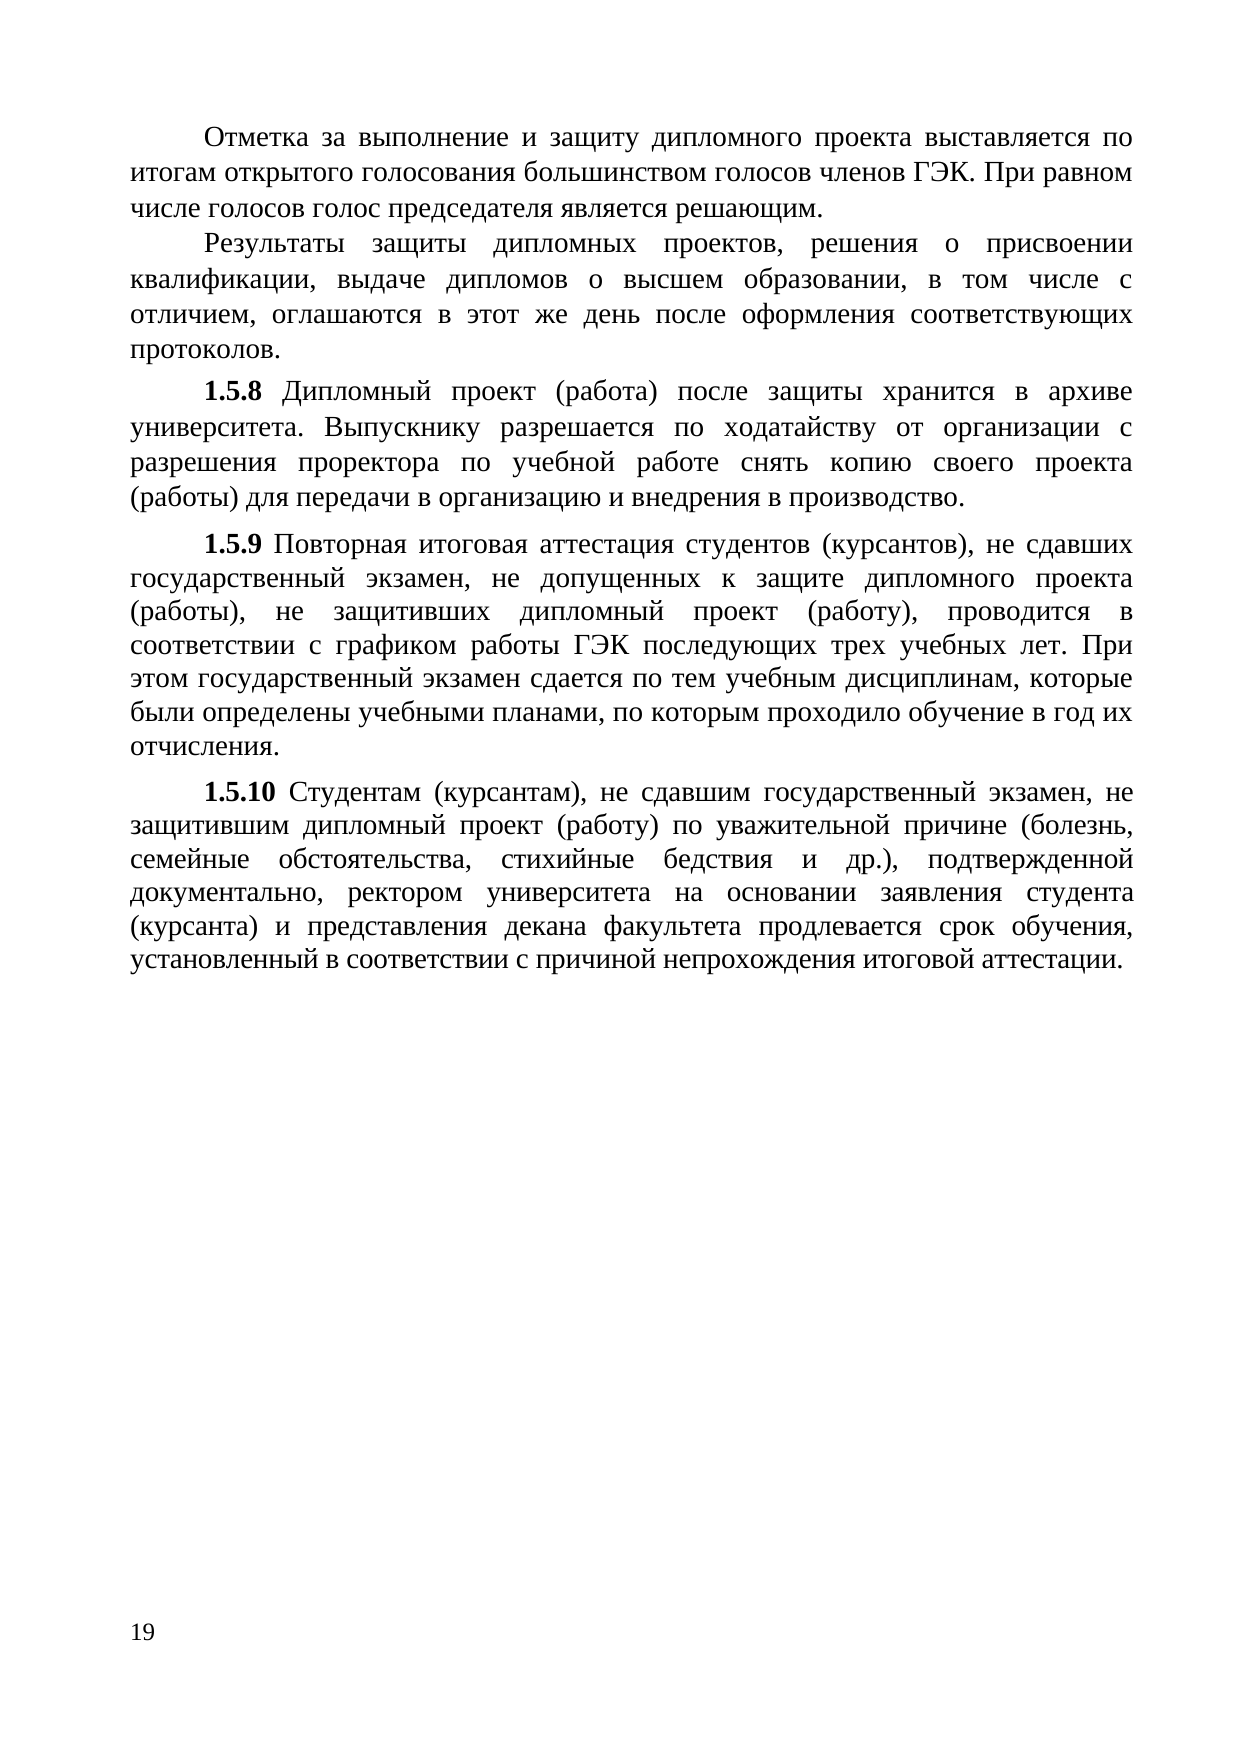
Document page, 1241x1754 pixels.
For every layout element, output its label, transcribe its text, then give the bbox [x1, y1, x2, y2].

text 1.5.8 Дипломный проект (работа) после защиты хранится в архиве университета. Выпускнику разрешается по ходатайству от организации с разрешения проректора по учебной работе снять копию своего проекта (работы) для передачи в организацию и внедрения в производство. [130, 372, 1134, 514]
text 1.5.9 Повторная итоговая аттестация студентов (курсантов), не сдавших государственный экзамен, не допущенных к защите дипломного проекта (работы), не защитивших дипломный проект (работу), проводится в соответствии с графиком работы ГЭК последующих трех учебных лет. При этом государственный экзамен сдается по тем учебным дисциплинам, которые были определены учебными планами, по которым проходило обучение в год их отчисления. [130, 526, 1134, 761]
text 1.5.10 Студентам (курсантам), не сдавшим государственный экзамен, не защитившим дипломный проект (работу) по уважительной причине (болезнь, семейные обстоятельства, стихийные бедствия и др.), подтвержденной документально, ректором университета на основании заявления студента (курсанта) и представления декана факультета продлевается срок обучения, установленный в соответствии с причиной непрохождения итоговой аттестации. [130, 774, 1134, 975]
text Результаты защиты дипломных проектов, решения о присвоении квалификации, выдаче дипломов о высшем образовании, в том числе с отличием, оглашаются в этот же день после оформления соответствующих протоколов. [130, 224, 1134, 366]
text Отметка за выполнение и защиту дипломного проекта выставляется по итогам открытого голосования большинством голосов членов ГЭК. При равном числе голосов голос председателя является решающим. [130, 118, 1134, 224]
